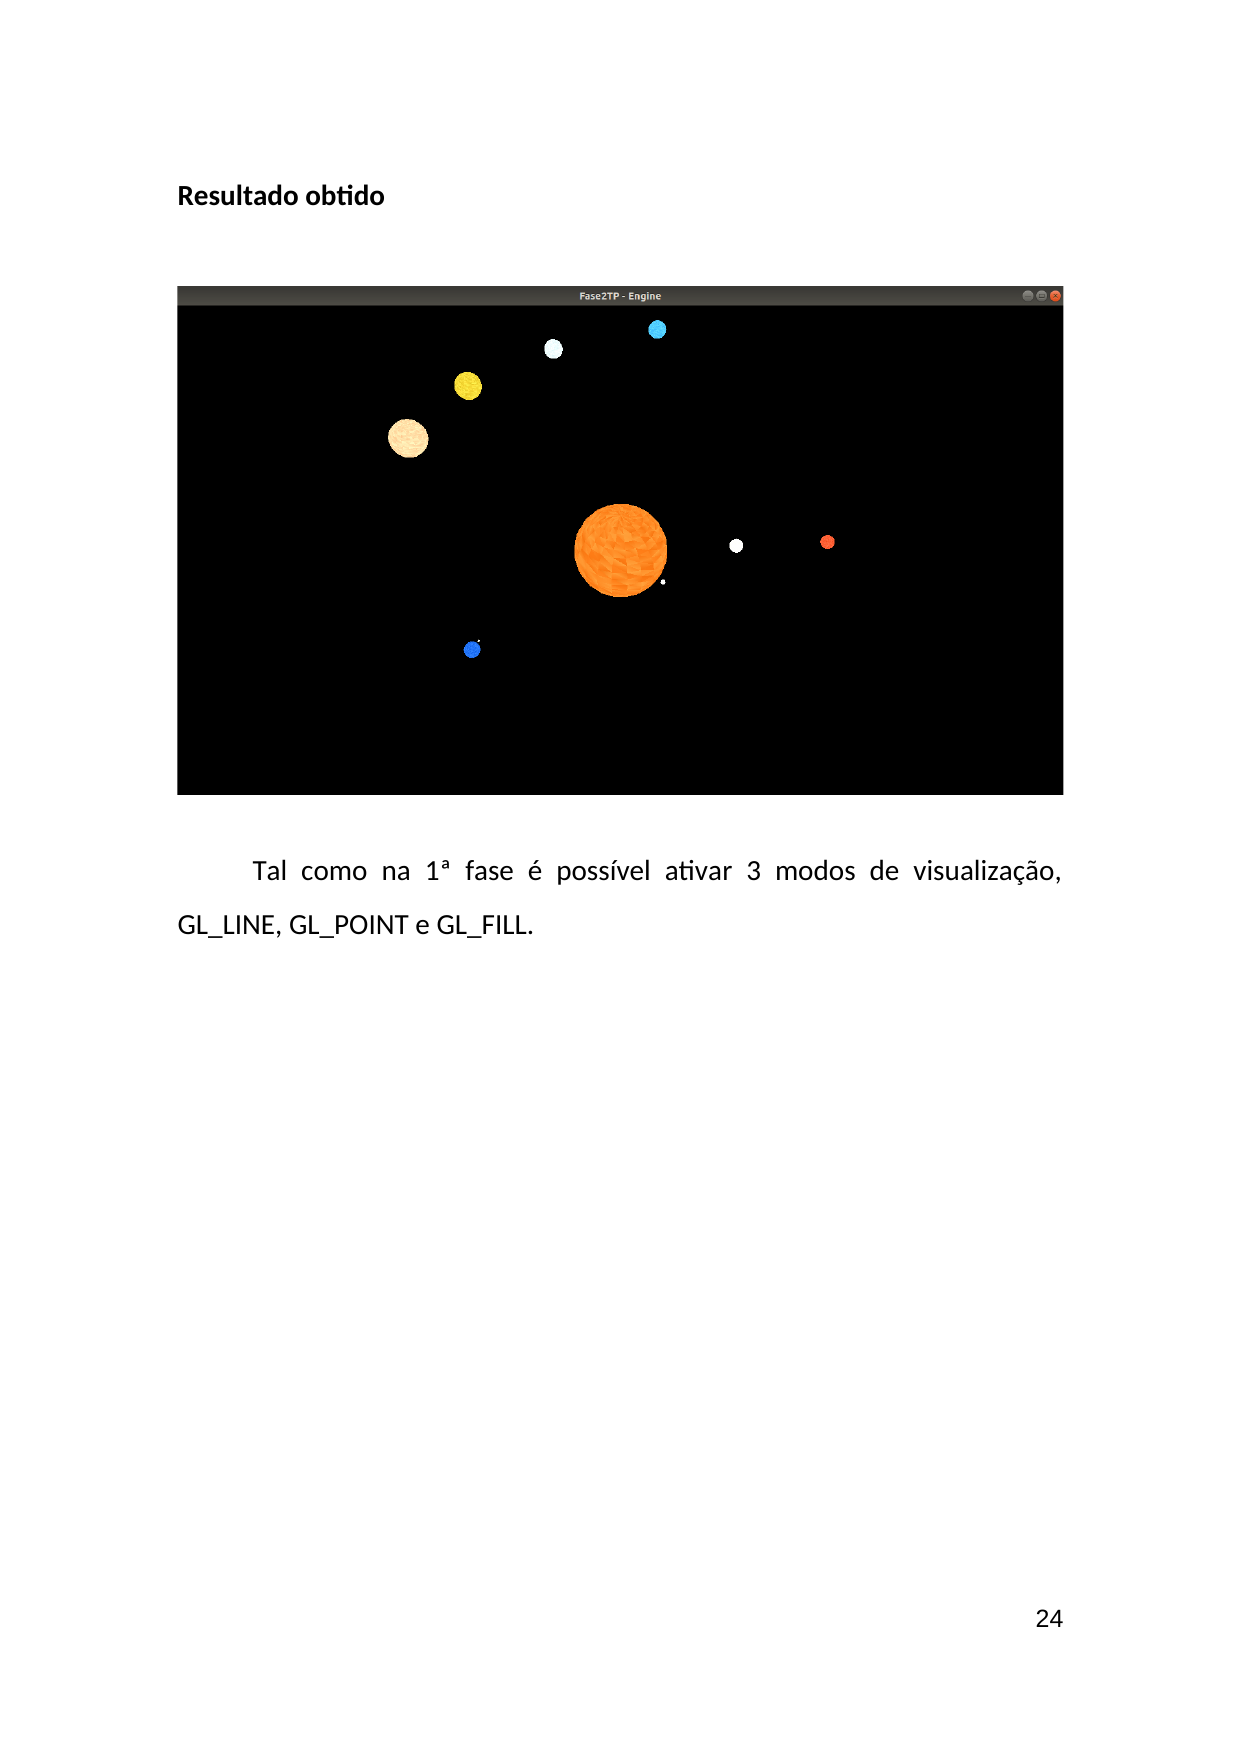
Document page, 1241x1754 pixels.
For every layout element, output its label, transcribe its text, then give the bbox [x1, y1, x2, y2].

subtitle Resultado obtido [177, 177, 1063, 212]
picture [177, 286, 1064, 795]
text Tal como na 1ª fase é possível ativar 3 modos de visualização, GL_LINE, GL_POINT e GL_FILL. [177, 852, 1063, 941]
